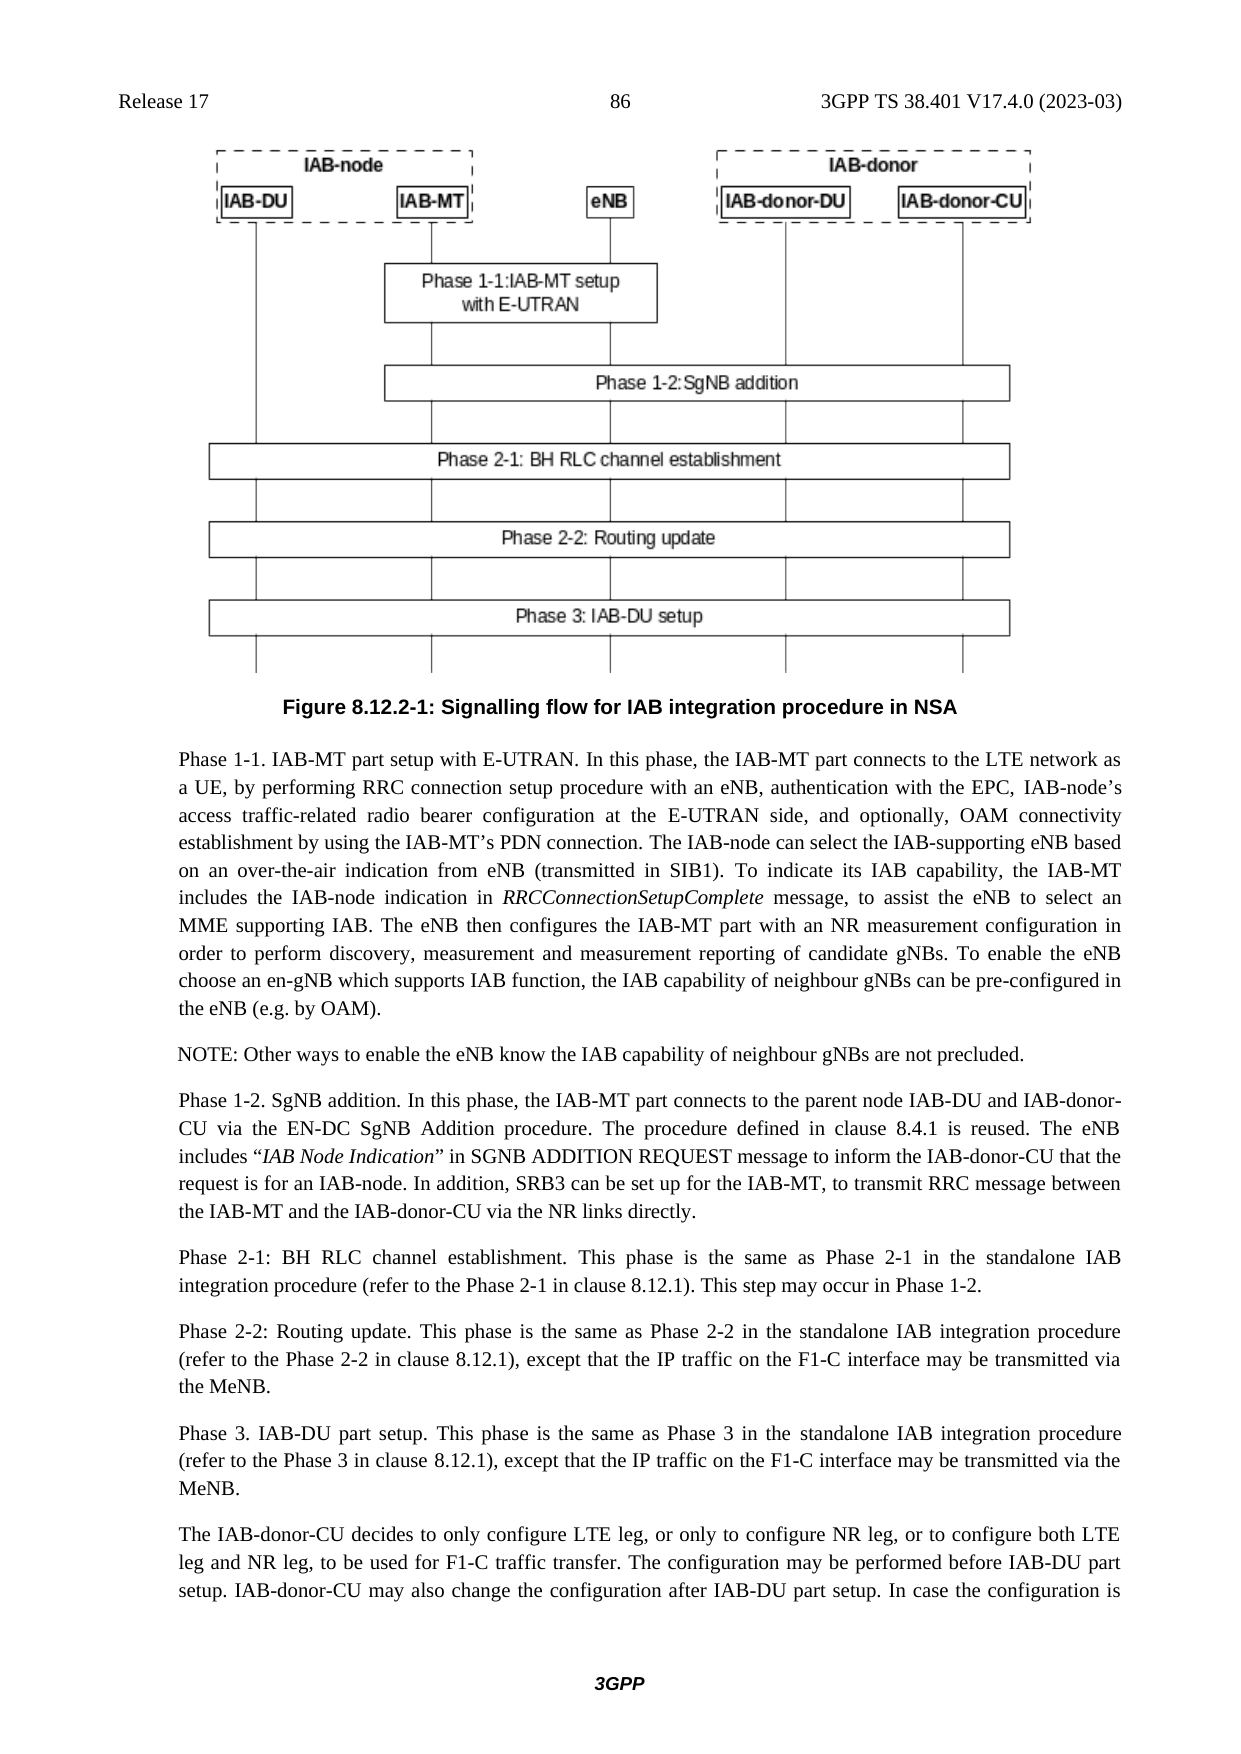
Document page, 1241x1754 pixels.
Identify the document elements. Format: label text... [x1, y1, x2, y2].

text Figure 8.12.2-1: Signalling flow for IAB integration procedure in NSA [118, 695, 1122, 719]
text Phase 3. IAB-DU part setup. This phase is the same as Phase 3 in the standalone IAB integration procedure (refer to the Phase 3 in clause 8.12.1), except that the IP traffic on the F1-C interface may be transmitted via the MeNB. [178, 1421, 1122, 1500]
text Phase 2-1: BH RLC channel establishment. This phase is the same as Phase 2-1 in the standalone IAB integration procedure (refer to the Phase 2-1 in clause 8.12.1). This step may occur in Phase 1-2. [178, 1245, 1122, 1297]
text NOTE: Other ways to enable the eNB know the IAB capability of neighbour gNBs are not precluded. [177, 1042, 1122, 1066]
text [178, 1522, 1122, 1602]
text Phase 1-2. SgNB addition. In this phase, the IAB-MT part connects to the parent node IAB-DU and IAB-donor-CU via the EN-DC SgNB Addition procedure. The procedure defined in clause 8.4.1 is reused. The eNB includes “IAB Node Indication” in SGNB ADDITION REQUEST message to inform the IAB-donor-CU that the request is for an IAB-node. In addition, SRB3 can be set up for the IAB-MT, to transmit RRC message between the IAB-MT and the IAB-donor-CU via the NR links directly. [178, 1088, 1122, 1223]
text Phase 2-2: Routing update. This phase is the same as Phase 2-2 in the standalone IAB integration procedure (refer to the Phase 2-2 in clause 8.12.1), except that the IP traffic on the F1-C interface may be transmitted via the MeNB. [178, 1319, 1122, 1398]
text Phase 1-1. IAB-MT part setup with E-UTRAN. In this phase, the IAB-MT part connects to the LTE network as a UE, by performing RRC connection setup procedure with an eNB, authentication with the EPC, IAB-node’s access traffic-related radio bearer configuration at the E-UTRAN side, and optionally, OAM connectivity establishment by using the IAB-MT’s PDN connection. The IAB-node can select the IAB-supporting eNB based on an over-the-air indication from eNB (transmitted in SIB1). To indicate its IAB capability, the IAB-MT includes the IAB-node indication in RRCConnectionSetupComplete message, to assist the eNB to select an MME supporting IAB. The eNB then configures the IAB-MT part with an NR measurement configuration in order to perform discovery, measurement and measurement reporting of candidate gNBs. To enable the eNB choose an en-gNB which supports IAB function, the IAB capability of neighbour gNBs can be pre-configured in the eNB (e.g. by OAM). [178, 747, 1122, 1020]
